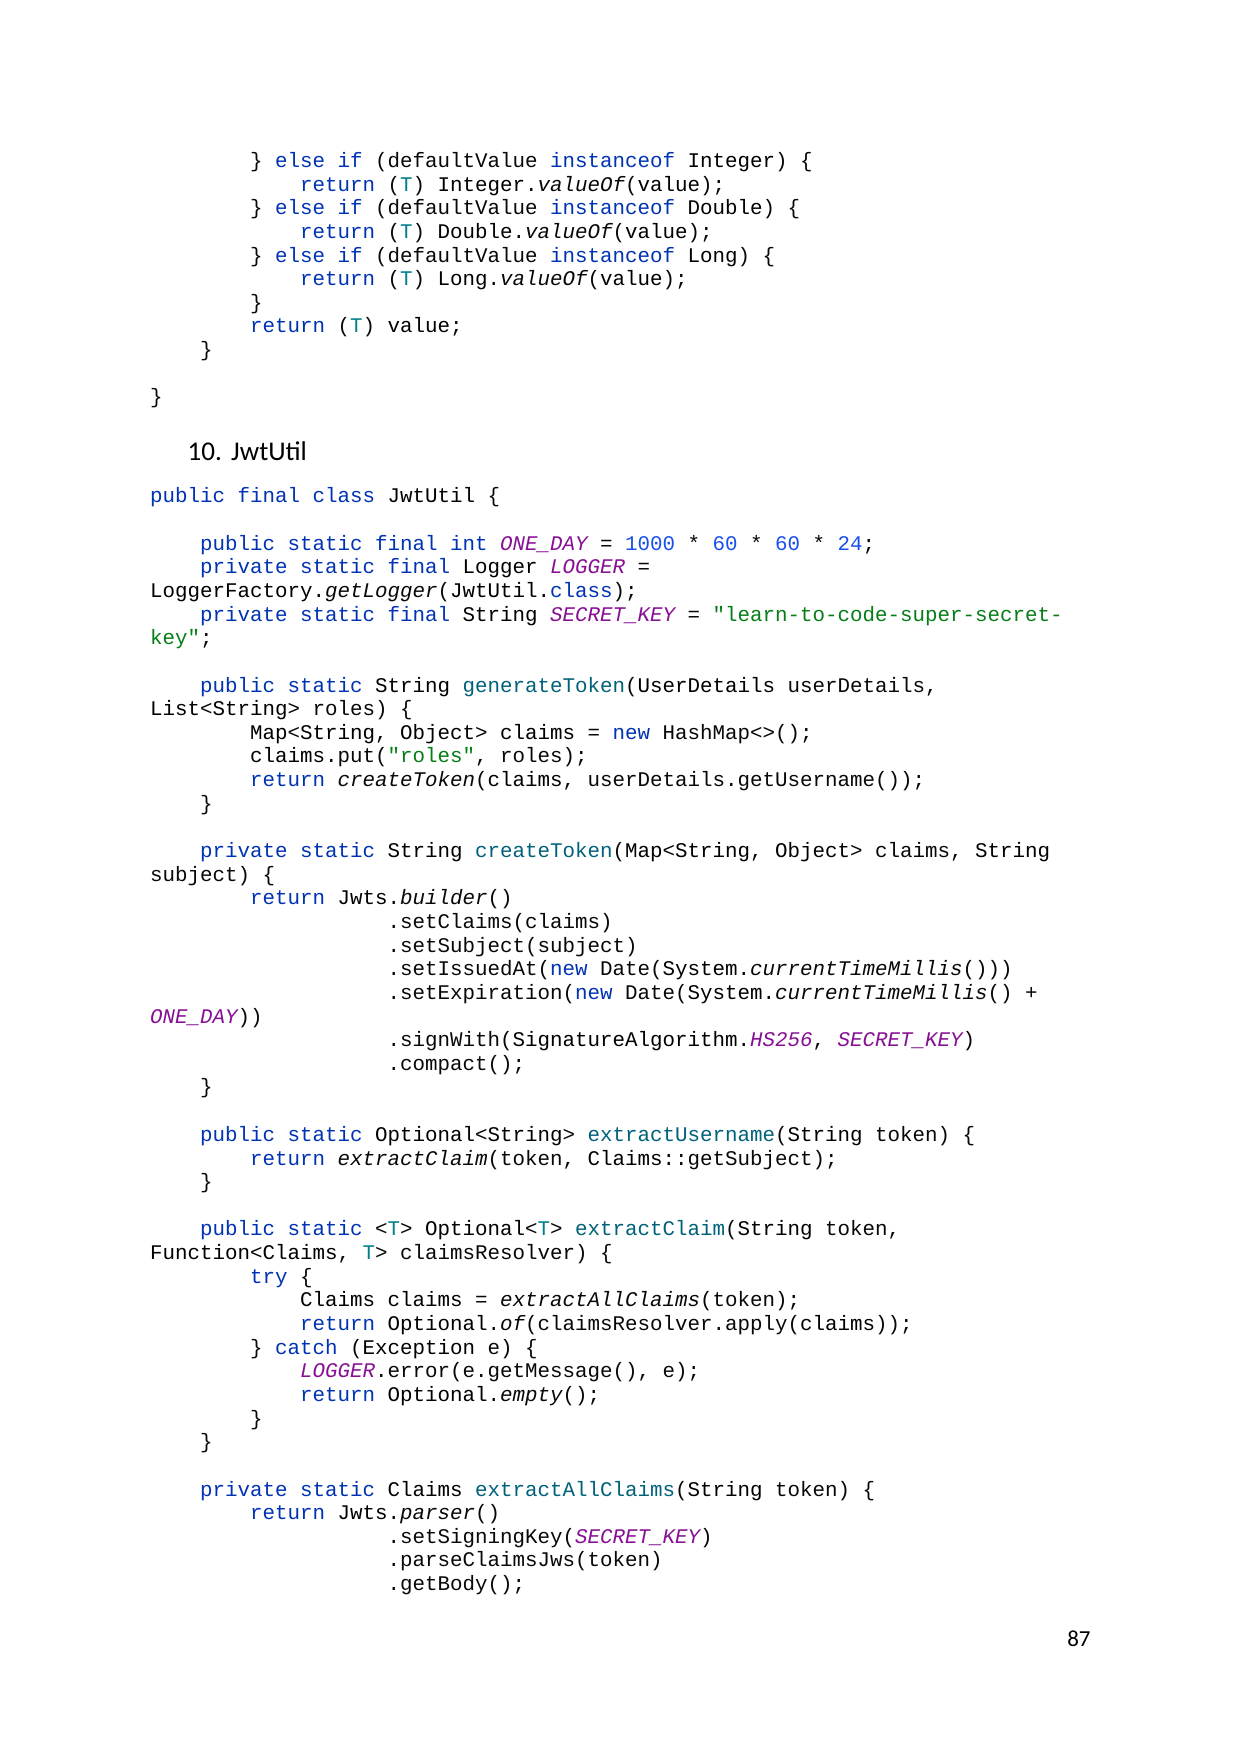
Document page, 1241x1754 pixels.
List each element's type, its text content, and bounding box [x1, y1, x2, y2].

list JwtUtil [187, 434, 1090, 467]
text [150, 485, 1090, 1597]
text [150, 150, 1090, 410]
